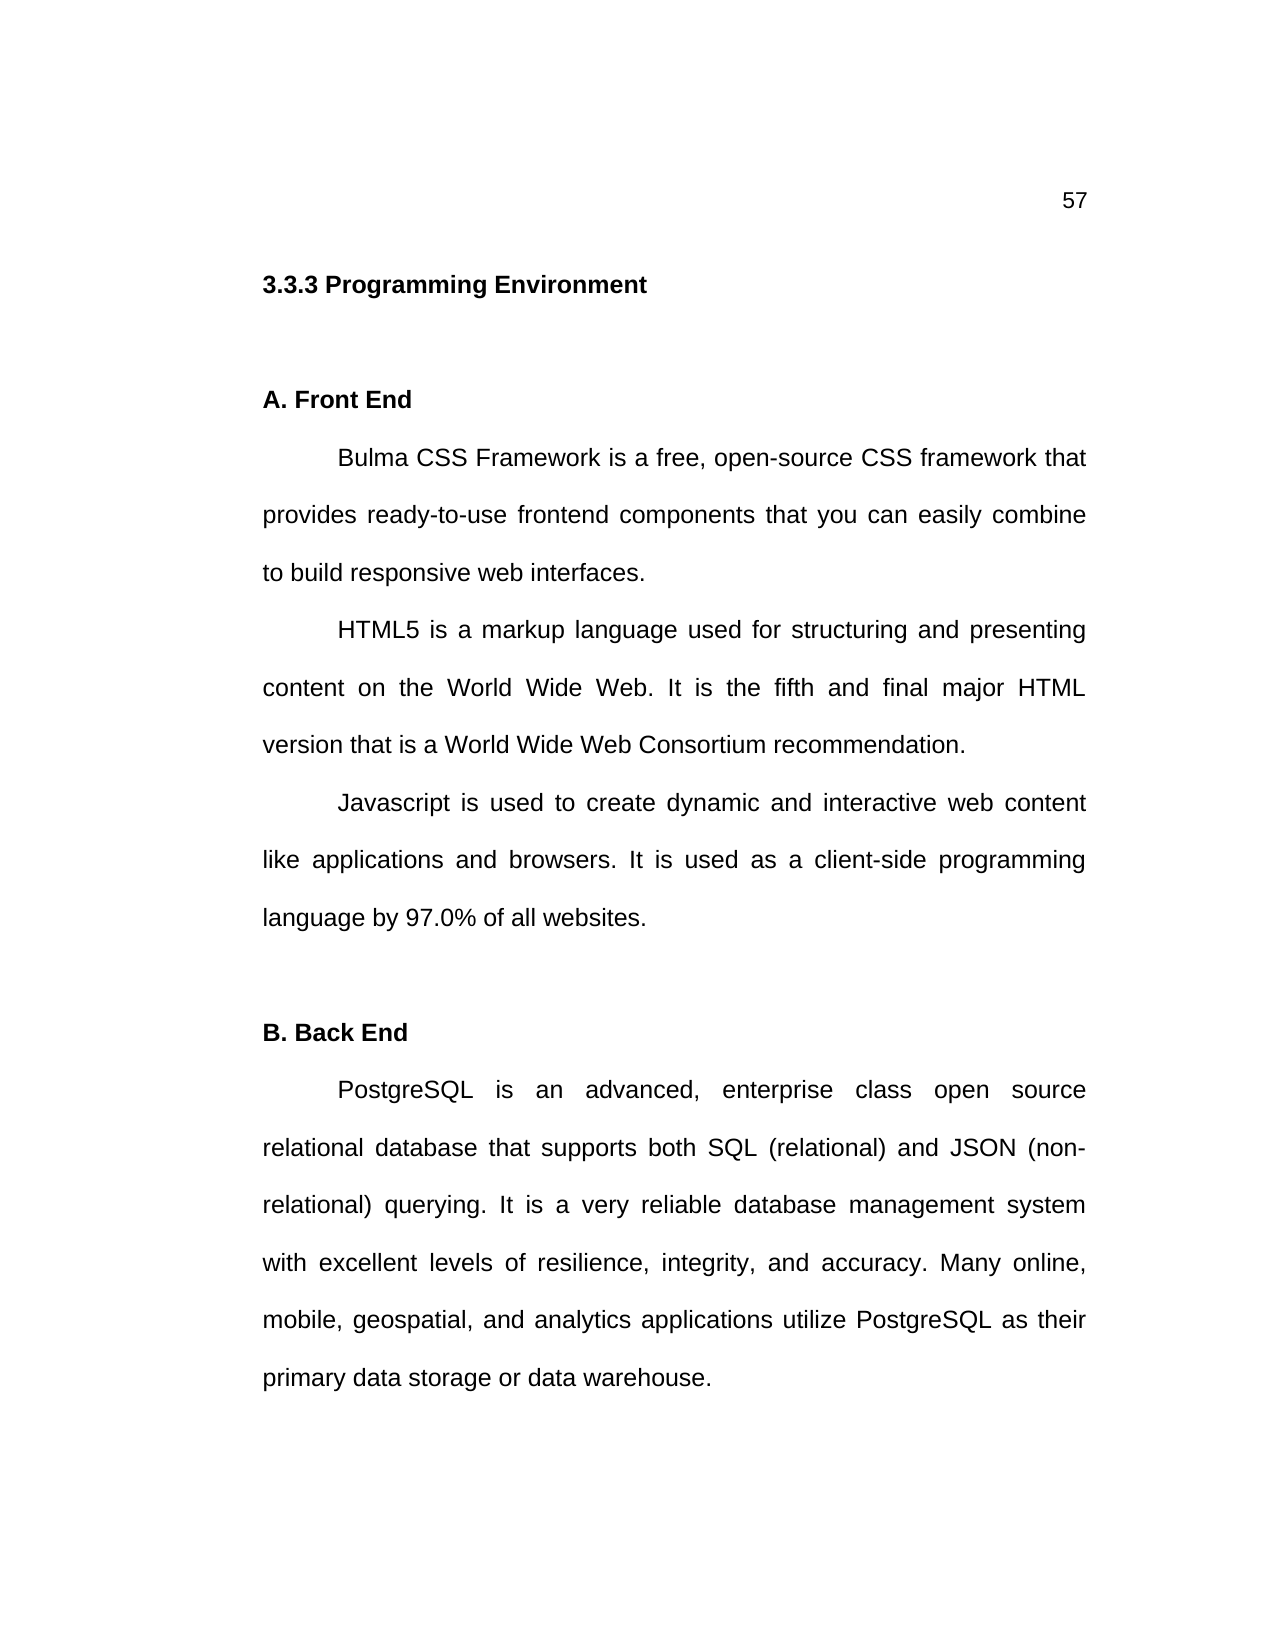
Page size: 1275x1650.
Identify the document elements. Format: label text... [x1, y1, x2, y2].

text B. Back End [262, 1017, 1087, 1046]
text Bulma CSS Framework is a free, open-source CSS framework that provides ready-to-use frontend components that you can easily combine to build responsive web interfaces. [262, 442, 1087, 586]
text A. Front End [262, 385, 1087, 414]
text HTML5 is a markup language used for structuring and presenting content on the World Wide Web. It is the fifth and final major HTML version that is a World Wide Web Consortium recommendation. [262, 615, 1087, 759]
text 3.3.3 Programming Environment [262, 270, 1087, 299]
text PostgreSQL is an advanced, enterprise class open source relational database that supports both SQL (relational) and JSON (non-relational) querying. It is a very reliable database management system with excellent levels of resilience, integrity, and accuracy. Many online, mobile, geospatial, and analytics applications utilize PostgreSQL as their primary data storage or data warehouse. [262, 1075, 1087, 1391]
text Javascript is used to create dynamic and interactive web content like applications and browsers. It is used as a client-side programming language by 97.0% of all websites. [262, 787, 1087, 931]
